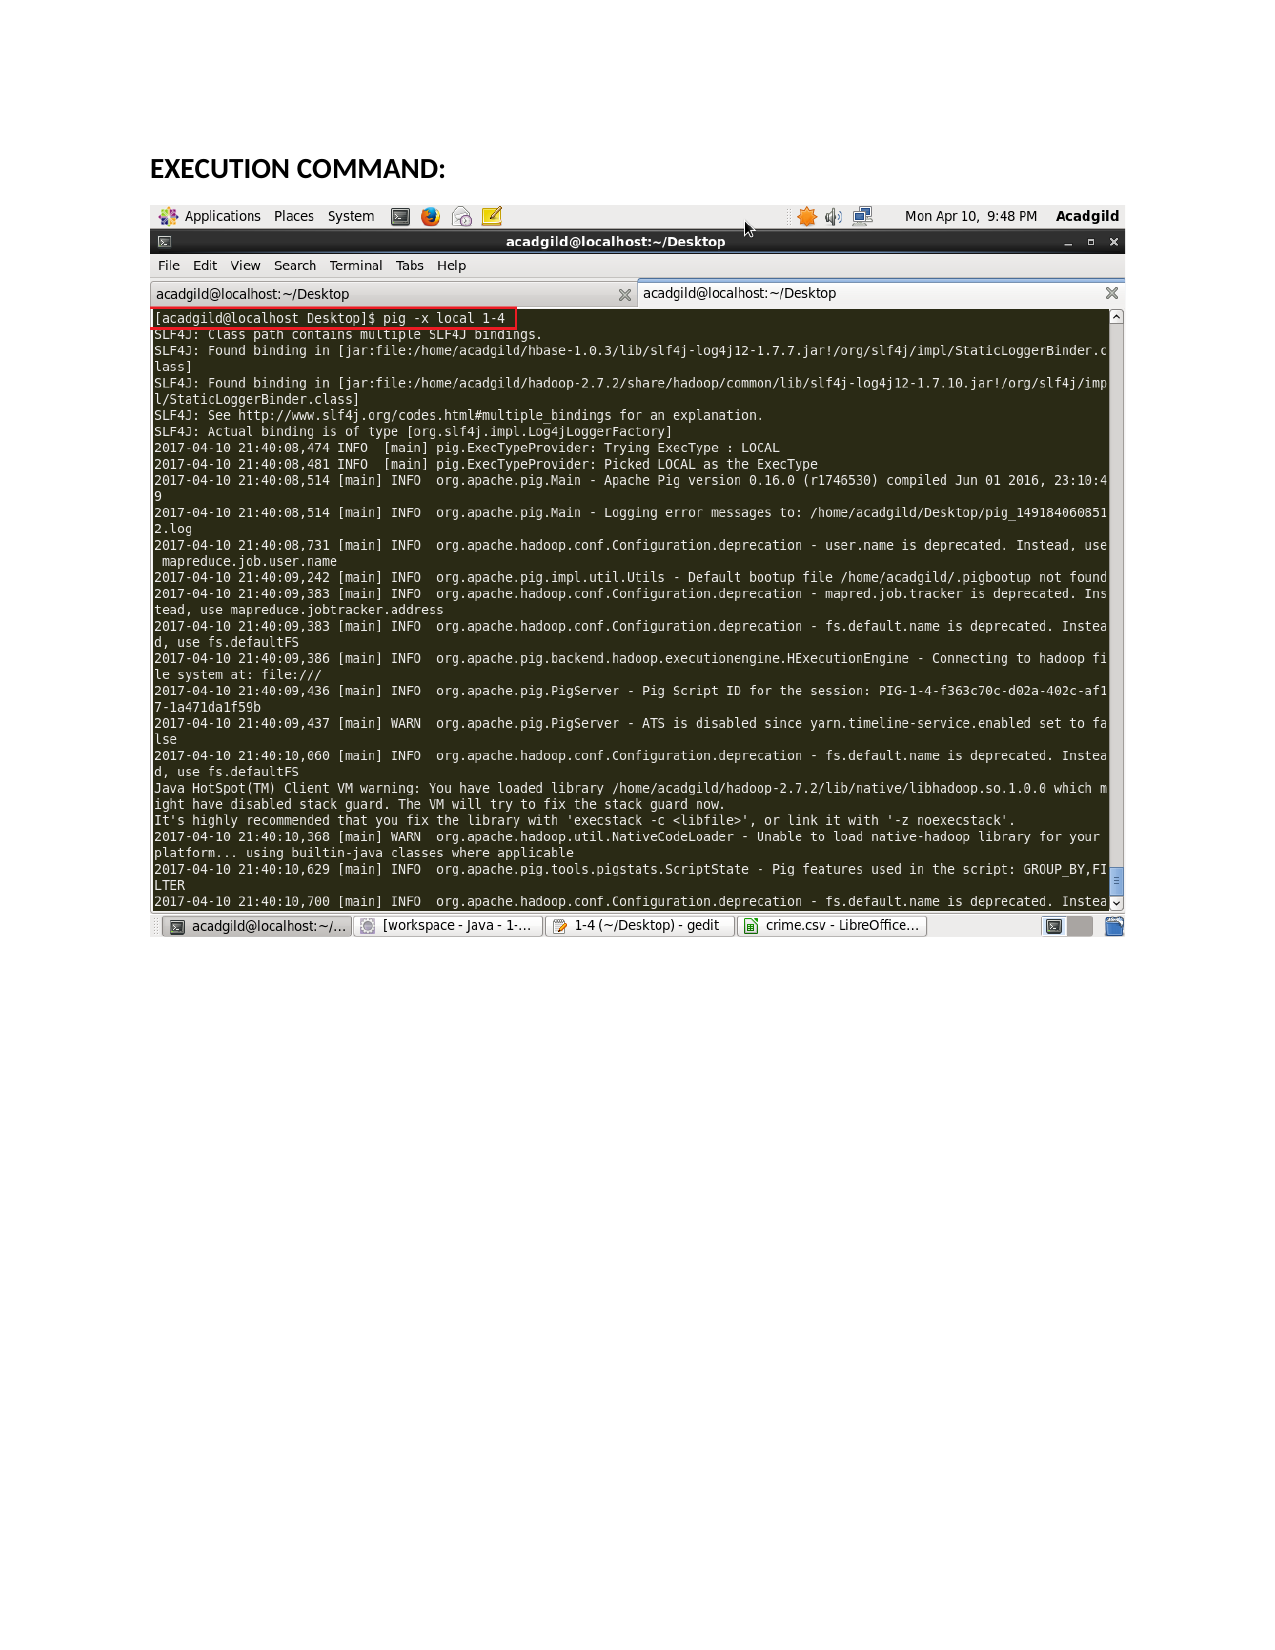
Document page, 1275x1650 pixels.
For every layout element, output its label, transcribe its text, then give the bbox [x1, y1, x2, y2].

picture [150, 205, 1125, 937]
text EXECUTION COMMAND: [150, 150, 1125, 186]
